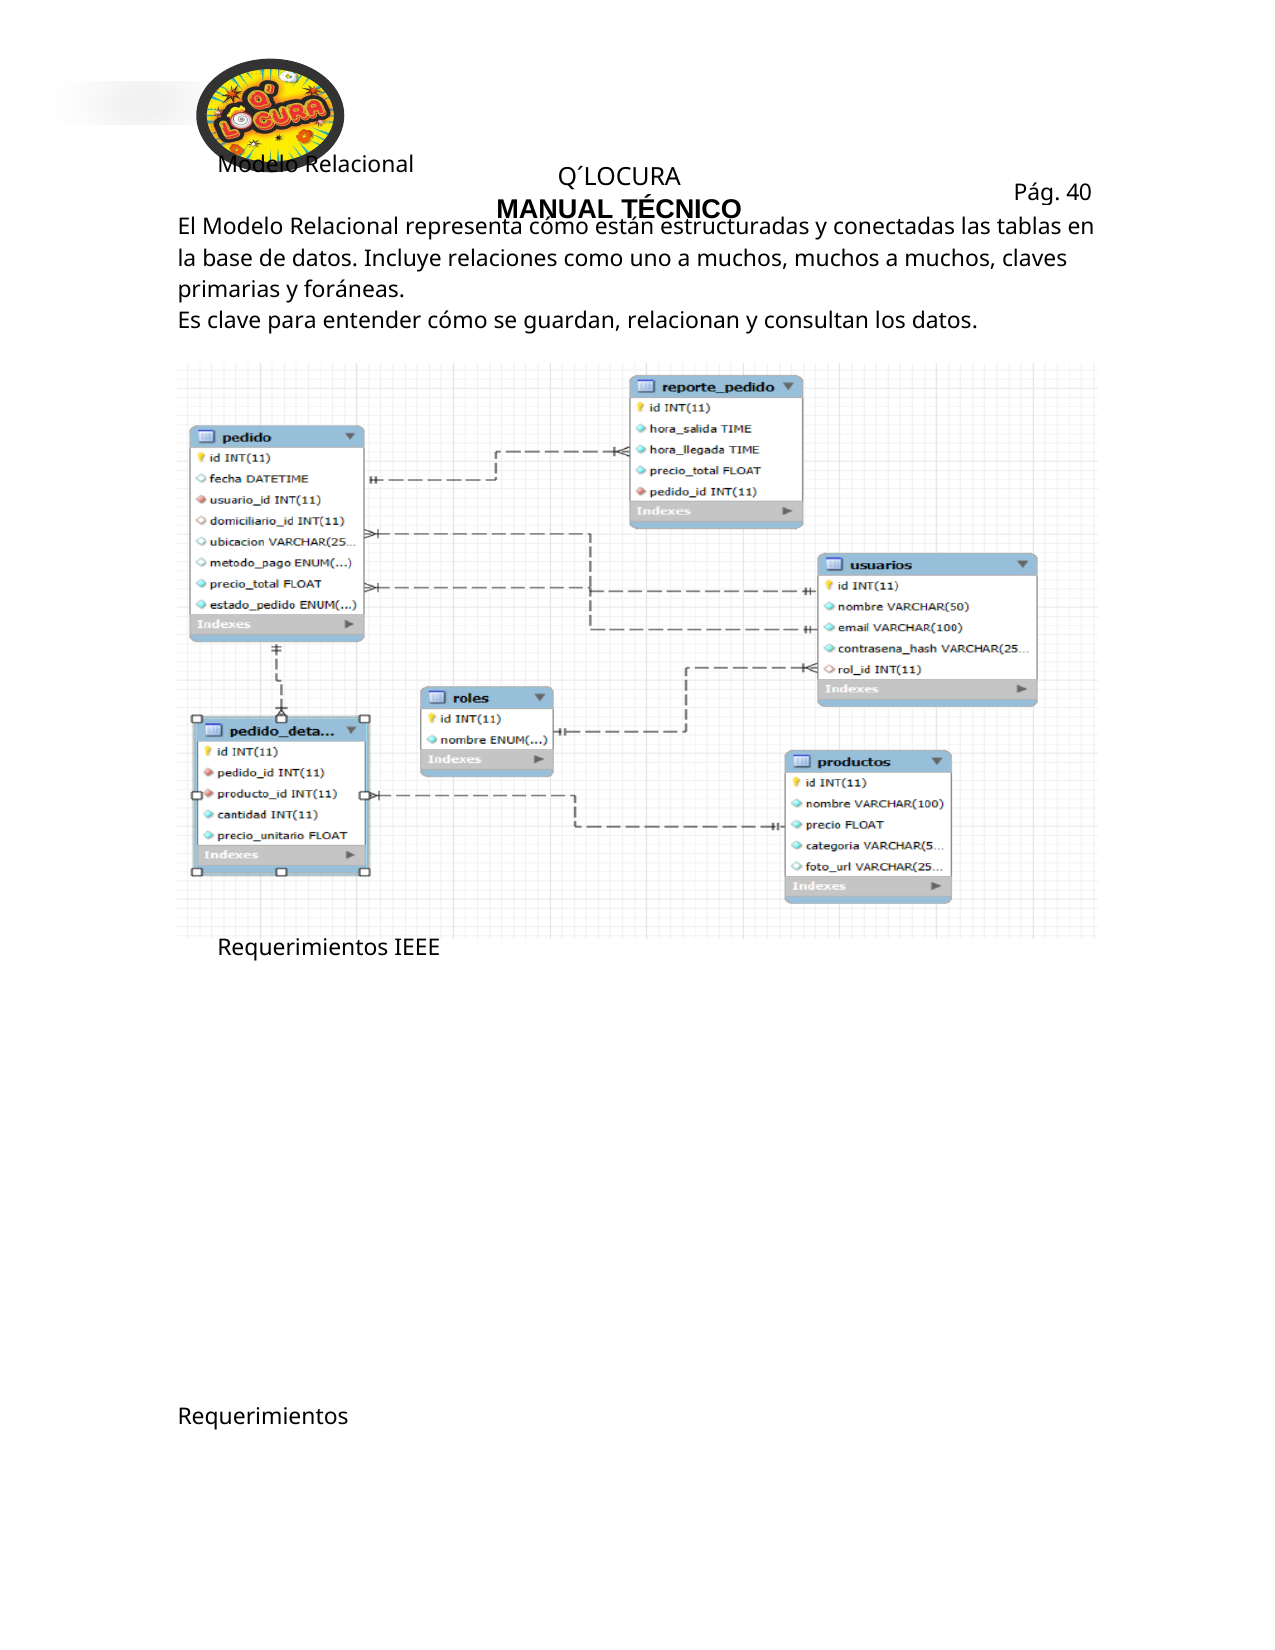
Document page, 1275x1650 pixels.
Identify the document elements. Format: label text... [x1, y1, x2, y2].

picture [177, 363, 1098, 939]
picture [207, 70, 333, 148]
text Requerimientos [177, 1400, 1098, 1431]
text Es clave para entender cómo se guardan, relacionan y consultan los datos. [177, 304, 1098, 335]
list Modelo Relacional [217, 148, 1098, 179]
text El Modelo Relacional representa cómo están estructuradas y conectadas las tablas en la base de datos. Incluye relaciones como uno a muchos, muchos a muchos, claves primarias y foráneas. [177, 210, 1098, 304]
list Requerimientos IEEE [217, 931, 1098, 962]
